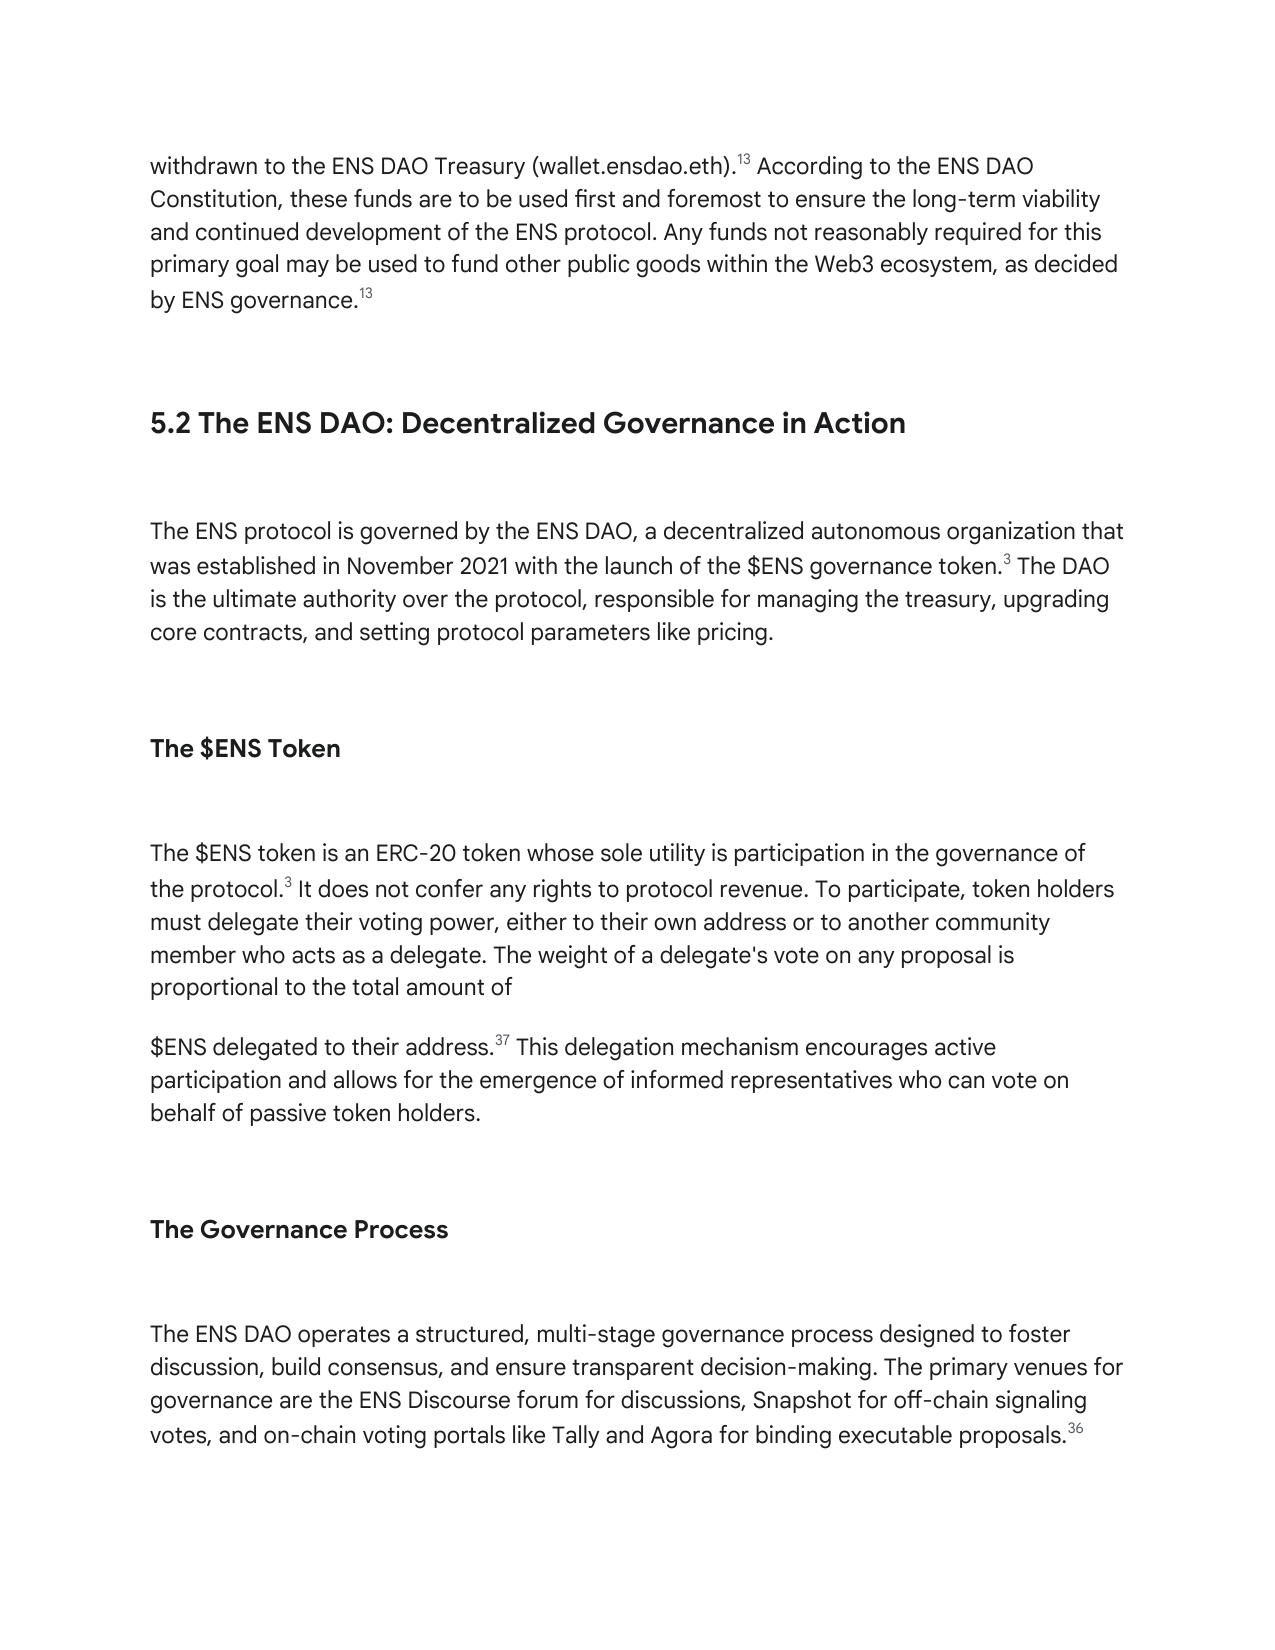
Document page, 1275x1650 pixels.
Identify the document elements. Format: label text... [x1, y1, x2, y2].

text The $ENS token is an ERC-20 token whose sole utility is participation in the governance of the protocol.3 It does not confer any rights to protocol revenue. To participate, token holders must delegate their voting power, either to their own address or to another community member who acts as a delegate. The weight of a delegate's vote on any proposal is proportional to the total amount of [150, 840, 1125, 1002]
subtitle 5.2 The ENS DAO: Decentralized Governance in Action [150, 405, 1125, 442]
subtitle The $ENS Token [150, 734, 1125, 765]
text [150, 150, 1125, 315]
text The ENS protocol is governed by the ENS DAO, a decentralized autonomous organization that was established in November 2021 with the launch of the $ENS governance token.3 The DAO is the ultimate authority over the protocol, responsible for managing the treasury, upgrading core contracts, and setting protocol parameters like pricing. [150, 517, 1125, 647]
text $ENS delegated to their address.37 This delegation mechanism encourages active participation and allows for the emergence of informed representatives who can vote on behalf of passive token holders. [150, 1031, 1125, 1128]
text The ENS DAO operates a structured, multi-stage governance process designed to foster discussion, build consensus, and ensure transparent decision-making. The primary venues for governance are the ENS Discourse forum for discussions, Snapshot for off-chain signaling votes, and on-chain voting portals like Tally and Agora for binding executable proposals.36 [150, 1321, 1125, 1451]
subtitle The Governance Process [150, 1215, 1125, 1246]
